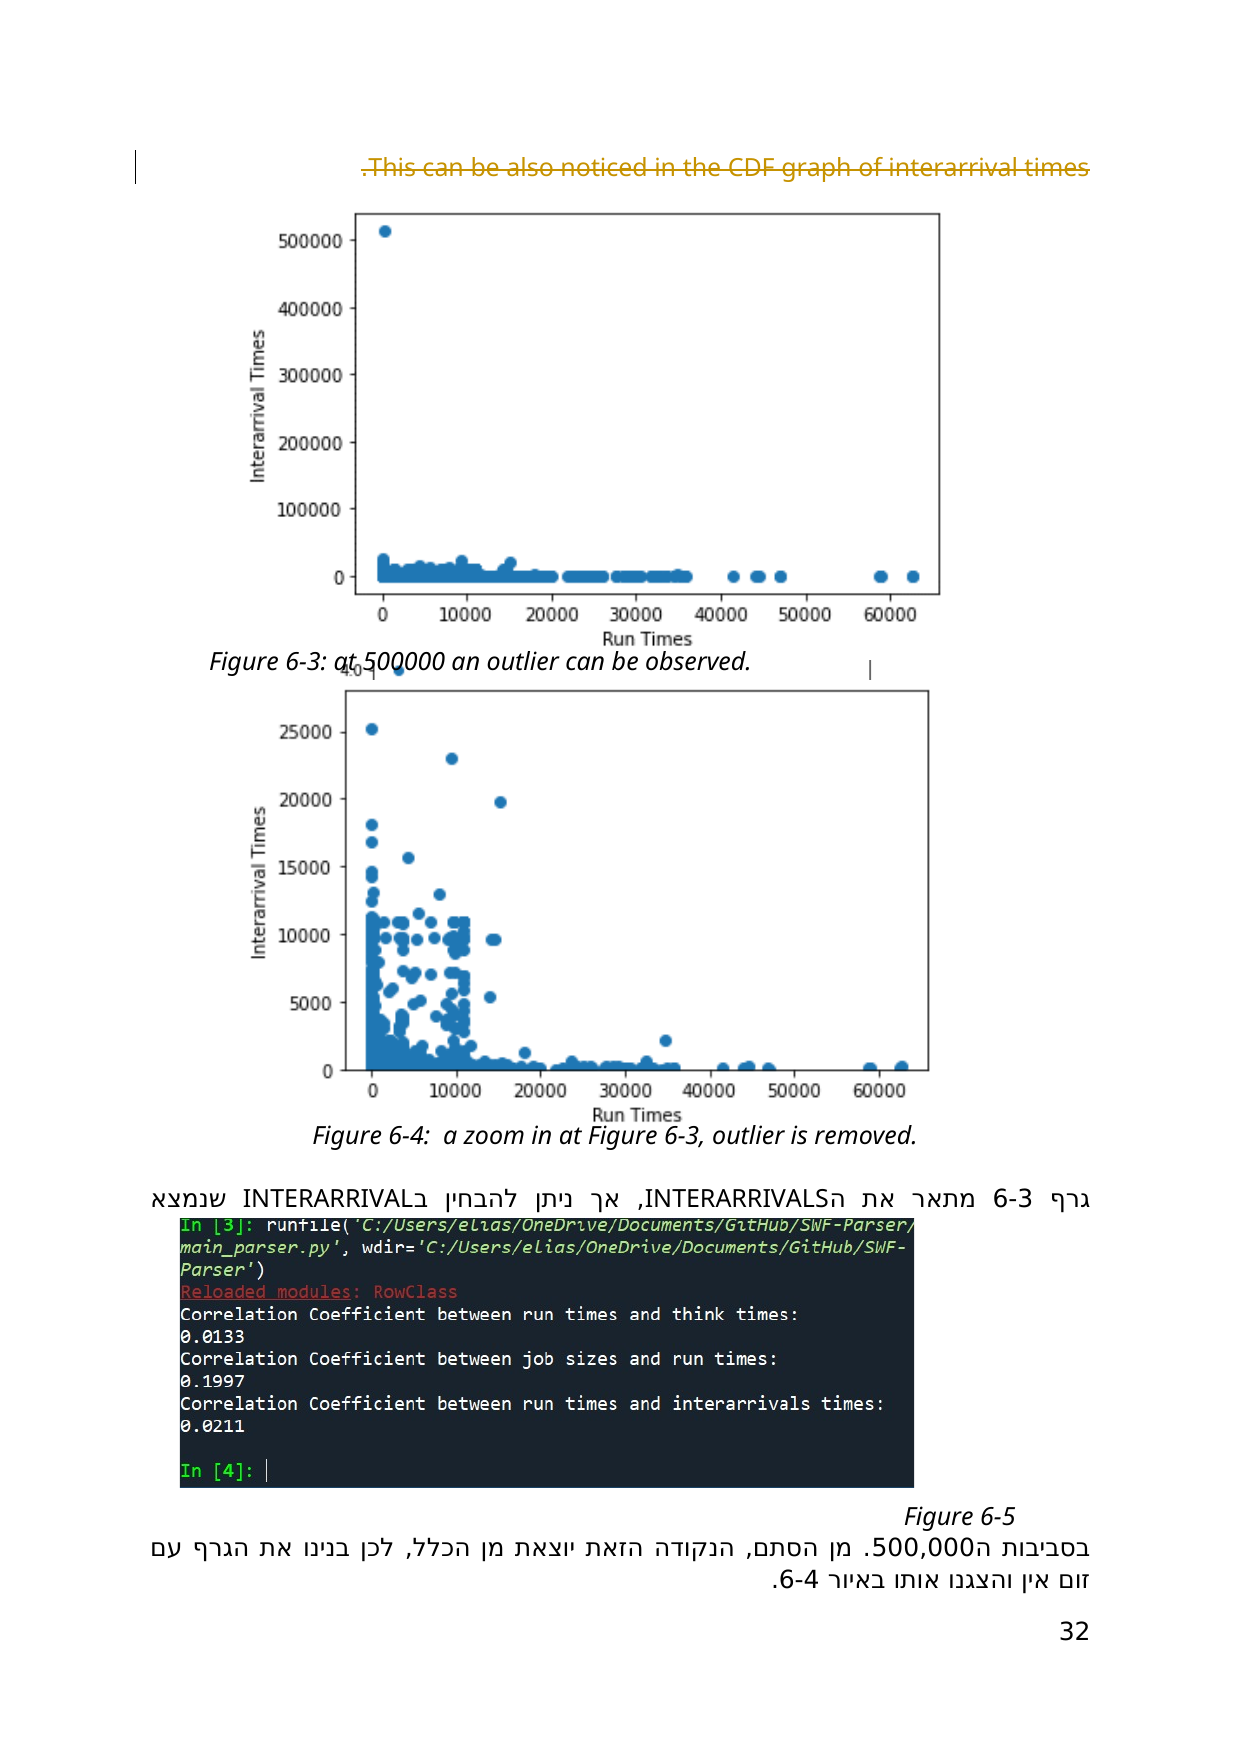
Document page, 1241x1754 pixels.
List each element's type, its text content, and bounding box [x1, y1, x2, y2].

picture [179, 1218, 915, 1488]
picture [240, 203, 951, 1136]
